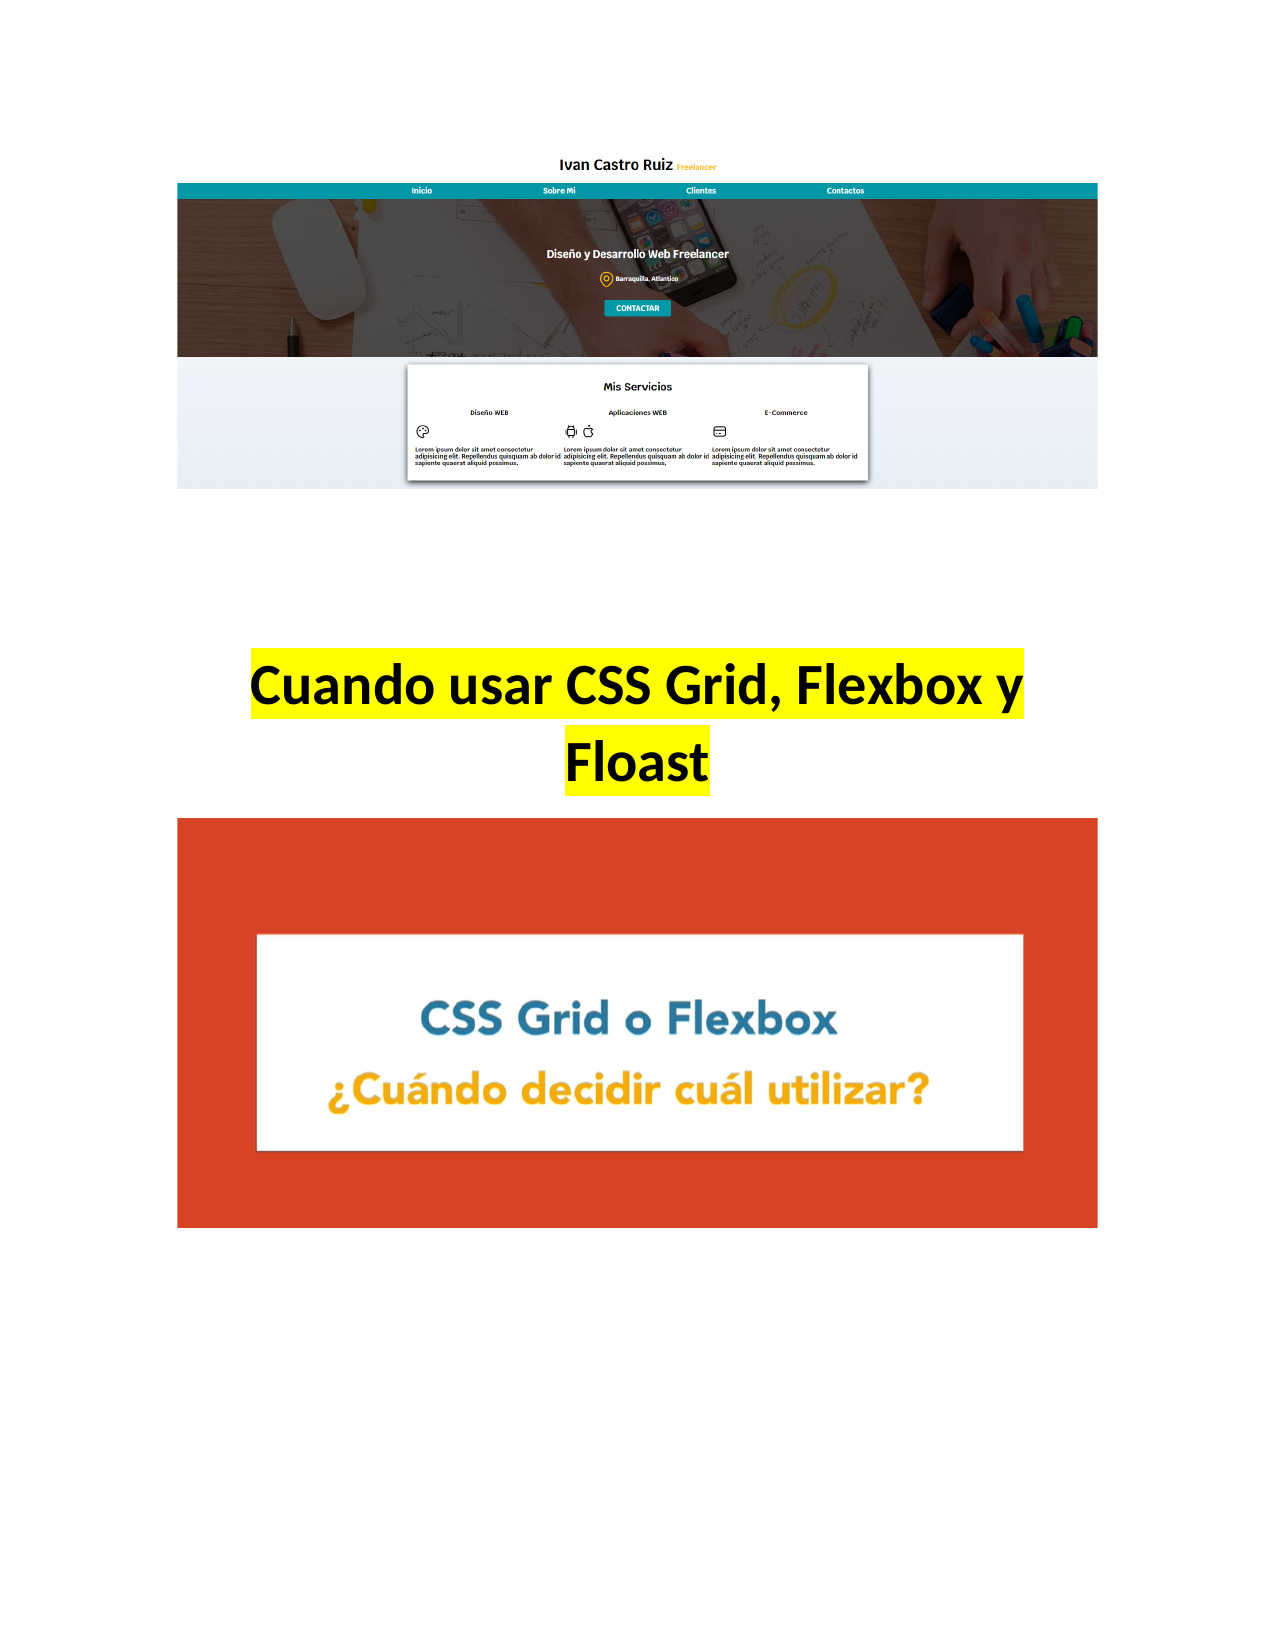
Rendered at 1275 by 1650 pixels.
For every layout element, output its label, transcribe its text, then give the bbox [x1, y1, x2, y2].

picture [177, 818, 1098, 1228]
picture [177, 147, 1098, 489]
text Cuando usar CSS Grid, Flexbox y Floast [177, 648, 1098, 796]
